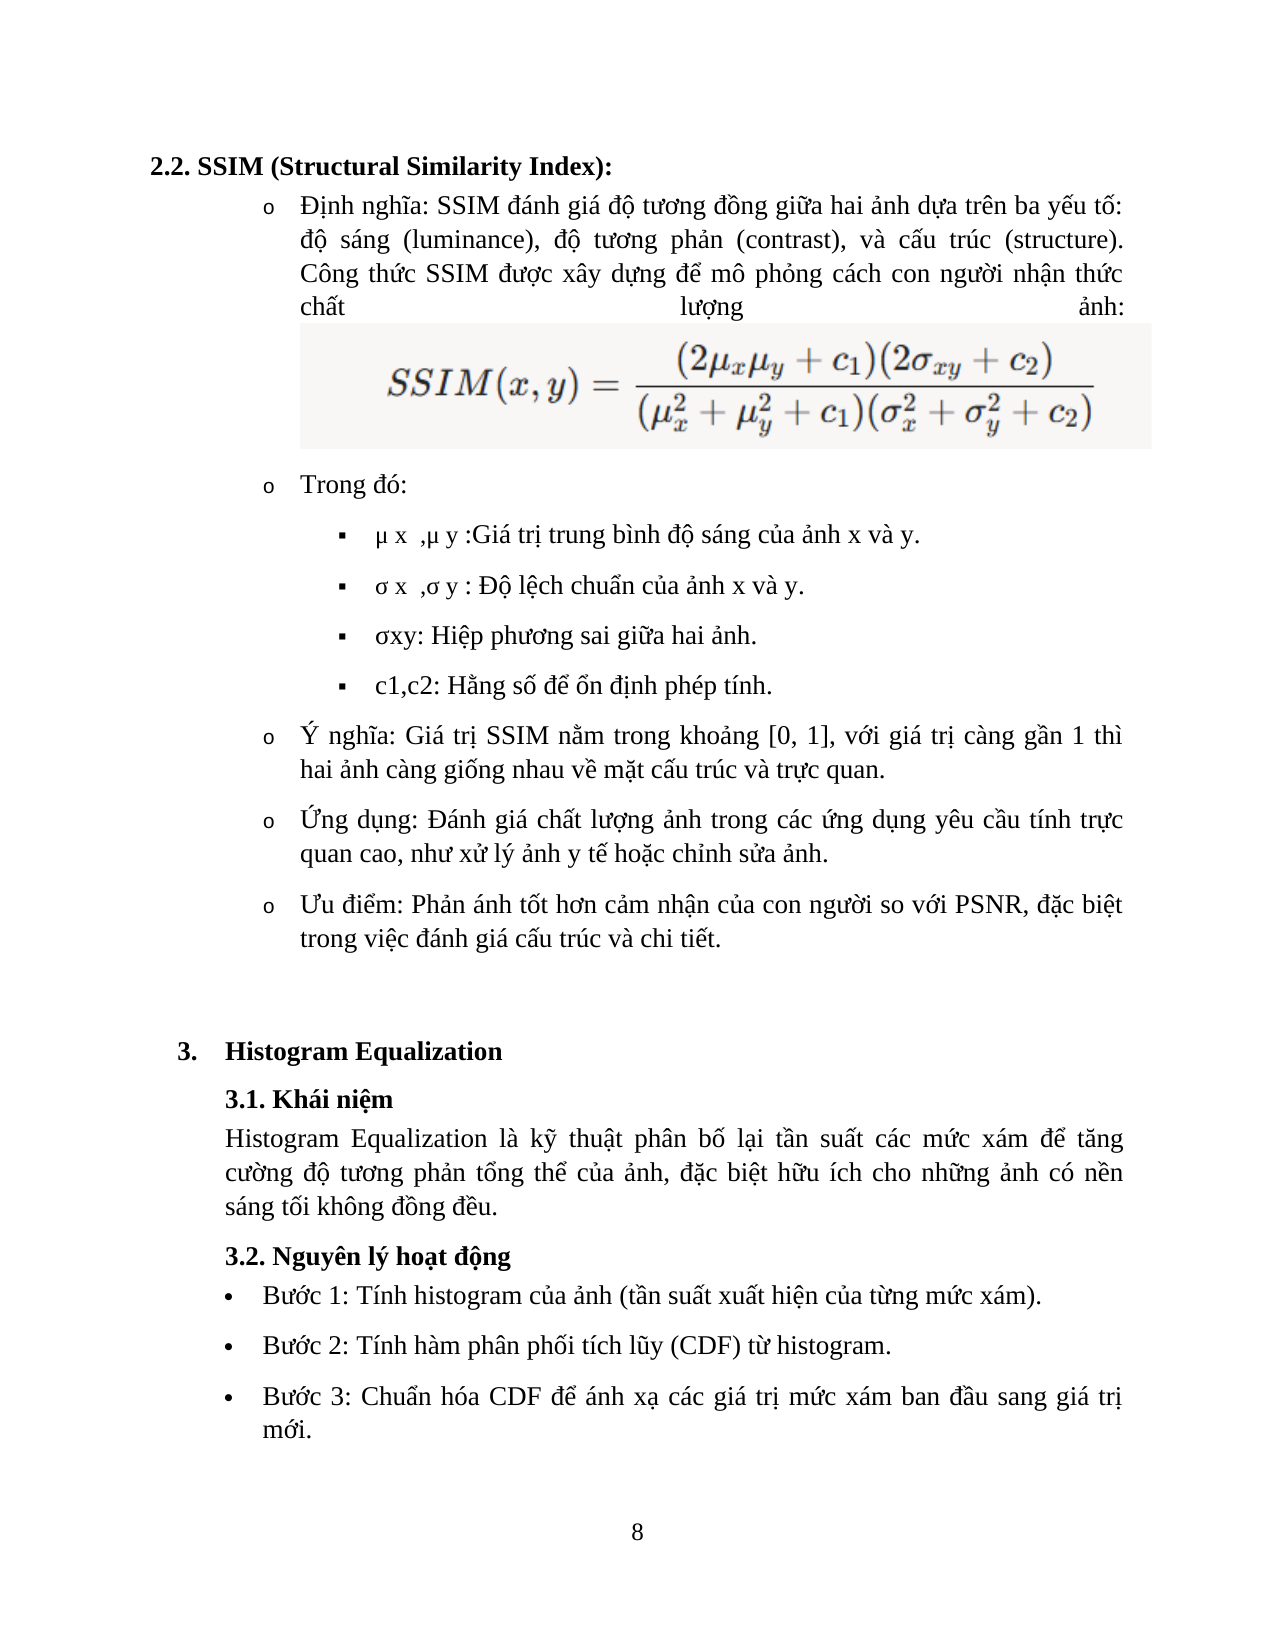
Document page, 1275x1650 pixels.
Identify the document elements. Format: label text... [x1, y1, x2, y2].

list Bước 1: Tính histogram của ảnh (tần suất xuất hiện của từng mức xám). [225, 1279, 1125, 1310]
subtitle 3.2. Nguyên lý hoạt động [150, 1240, 1125, 1271]
list Trong đó: [262, 468, 1125, 499]
list Bước 2: Tính hàm phân phối tích lũy (CDF) từ histogram. [225, 1329, 1125, 1361]
list μ x ​ ,μ y ​:Giá trị trung bình độ sáng của ảnh x và y. [337, 519, 1125, 550]
list σ x ​ ,σ y ​: Độ lệch chuẩn của ảnh x và y. [337, 569, 1125, 600]
subtitle 3.1. Khái niệm [150, 1083, 1125, 1114]
list σxy: Hiệp phương sai giữa hai ảnh. [337, 619, 1125, 650]
list Ý nghĩa: Giá trị SSIM nằm trong khoảng [0, 1], với giá trị càng gần 1 thì hai ảnh càng giống nhau về mặt cấu trúc và trực quan. [262, 719, 1125, 784]
subtitle 3. Histogram Equalization [150, 1035, 1125, 1066]
picture [300, 323, 1152, 449]
list Ứng dụng: Đánh giá chất lượng ảnh trong các ứng dụng yêu cầu tính trực quan cao, như xử lý ảnh y tế hoặc chỉnh sửa ảnh. [262, 804, 1125, 869]
text Histogram Equalization là kỹ thuật phân bố lại tần suất các mức xám để tăng cường độ tương phản tổng thể của ảnh, đặc biệt hữu ích cho những ảnh có nền sáng tối không đồng đều. [225, 1122, 1125, 1221]
subtitle 2.2. SSIM (Structural Similarity Index): [150, 150, 1125, 181]
list Bước 3: Chuẩn hóa CDF để ánh xạ các giá trị mức xám ban đầu sang giá trị mới. [225, 1380, 1125, 1444]
list Ưu điểm: Phản ánh tốt hơn cảm nhận của con người so với PSNR, đặc biệt trong việc đánh giá cấu trúc và chi tiết. [262, 888, 1125, 953]
list c1,c2​: Hằng số để ổn định phép tính. [337, 669, 1125, 700]
